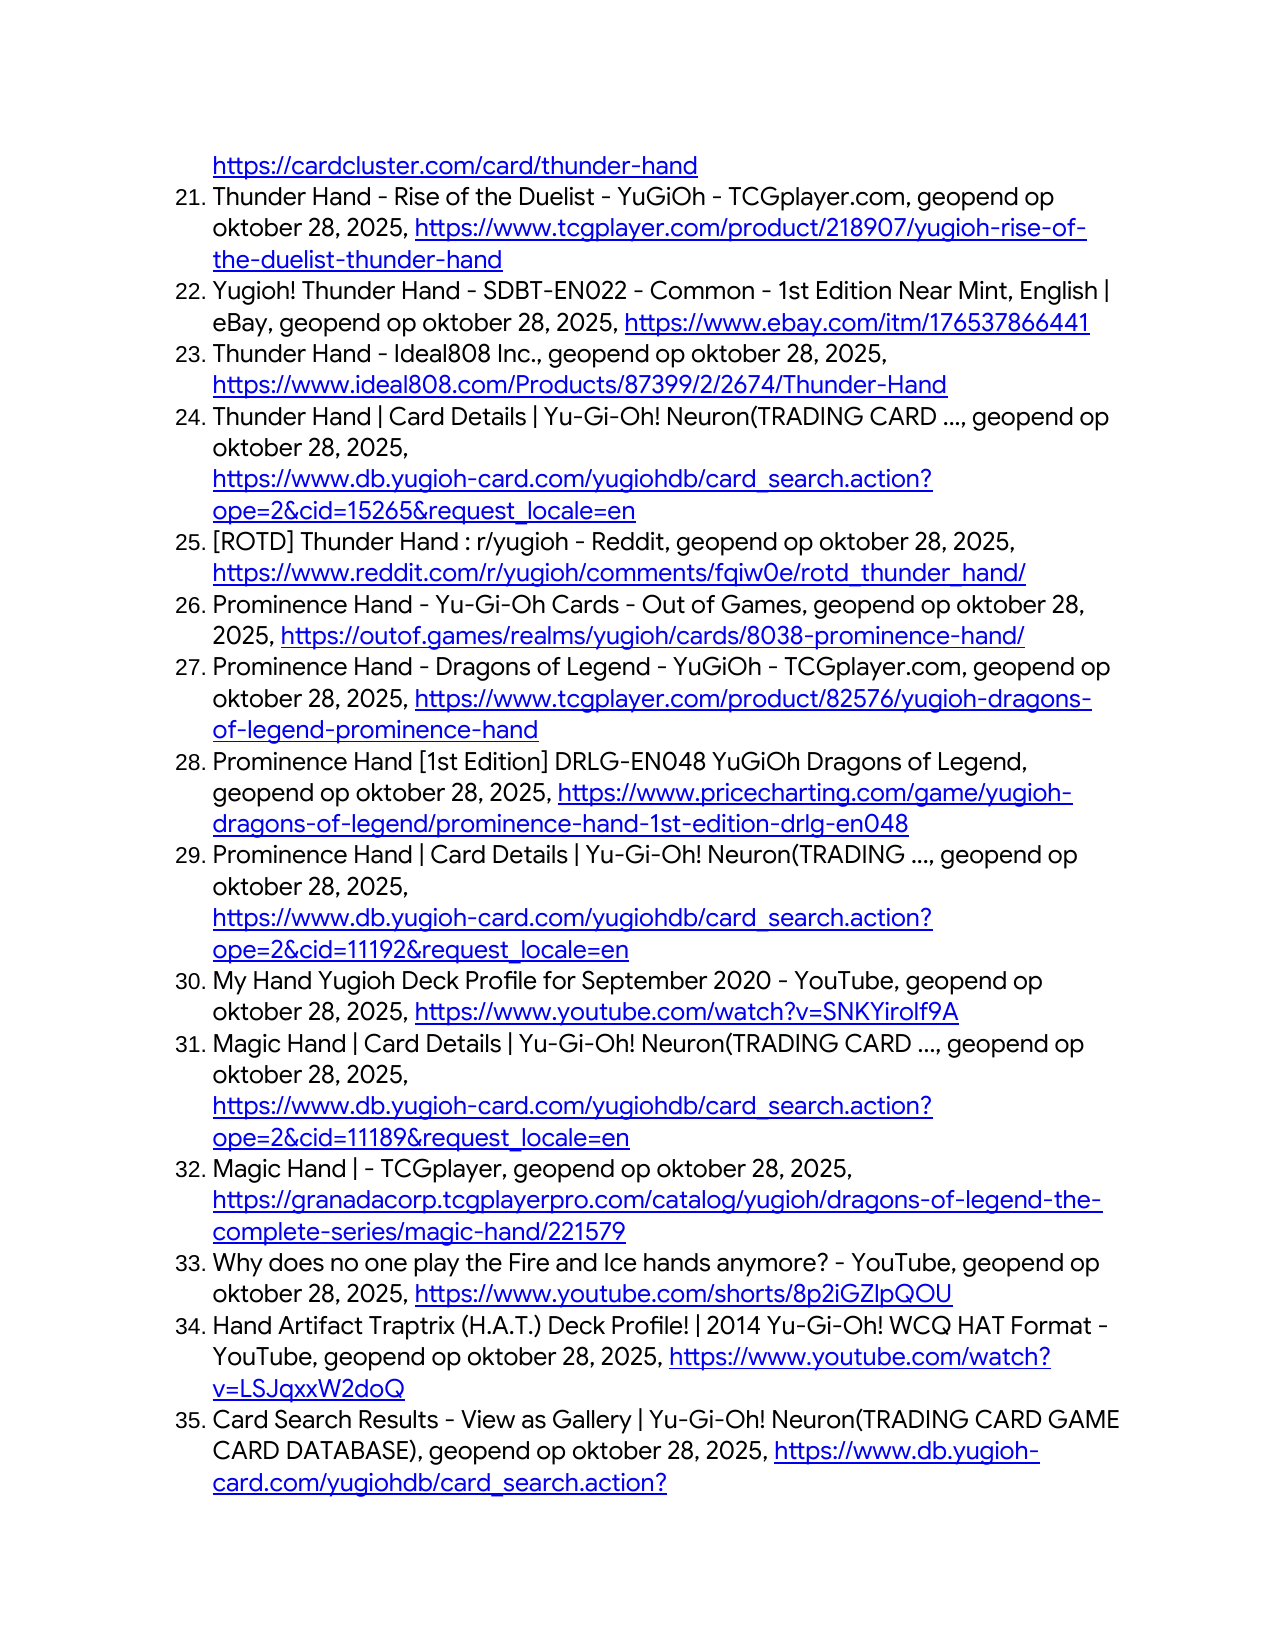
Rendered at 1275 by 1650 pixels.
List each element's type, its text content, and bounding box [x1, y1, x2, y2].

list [175, 150, 1125, 181]
list Why does no one play the Fire and Ice hands anymore? - YouTube, geopend op oktober 28, 2025, https://www.youtube.com/shorts/8p2iGZlpQOU [175, 1247, 1125, 1310]
list Magic Hand | Card Details | Yu-Gi-Oh! Neuron(TRADING CARD ..., geopend op oktober 28, 2025, https://www.db.yugioh-card.com/yugiohdb/card_search.action?ope=2&cid=11189&request_locale=en [175, 1028, 1125, 1153]
list Thunder Hand - Ideal808 Inc., geopend op oktober 28, 2025, https://www.ideal808.com/Products/87399/2/2674/Thunder-Hand [175, 338, 1125, 401]
list Thunder Hand | Card Details | Yu-Gi-Oh! Neuron(TRADING CARD ..., geopend op oktober 28, 2025, https://www.db.yugioh-card.com/yugiohdb/card_search.action?ope=2&cid=15265&request_locale=en [175, 401, 1125, 526]
list My Hand Yugioh Deck Profile for September 2020 - YouTube, geopend op oktober 28, 2025, https://www.youtube.com/watch?v=SNKYirolf9A [175, 965, 1125, 1028]
list Thunder Hand - Rise of the Duelist - YuGiOh - TCGplayer.com, geopend op oktober 28, 2025, https://www.tcgplayer.com/product/218907/yugioh-rise-of-the-duelist-thunder-hand [175, 181, 1125, 275]
list Prominence Hand [1st Edition] DRLG-EN048 YuGiOh Dragons of Legend, geopend op oktober 28, 2025, https://www.pricecharting.com/game/yugioh-dragons-of-legend/prominence-hand-1st-edition-drlg-en048 [175, 746, 1125, 840]
list Hand Artifact Traptrix (H.A.T.) Deck Profile! | 2014 Yu-Gi-Oh! WCQ HAT Format - YouTube, geopend op oktober 28, 2025, https://www.youtube.com/watch?v=LSJqxxW2doQ [175, 1310, 1125, 1404]
list Magic Hand | - TCGplayer, geopend op oktober 28, 2025, https://granadacorp.tcgplayerpro.com/catalog/yugioh/dragons-of-legend-the-complete-series/magic-hand/221579 [175, 1153, 1125, 1247]
list Prominence Hand | Card Details | Yu-Gi-Oh! Neuron(TRADING ..., geopend op oktober 28, 2025, https://www.db.yugioh-card.com/yugiohdb/card_search.action?ope=2&cid=11192&request_locale=en [175, 840, 1125, 965]
list [ROTD] Thunder Hand : r/yugioh - Reddit, geopend op oktober 28, 2025, https://www.reddit.com/r/yugioh/comments/fqiw0e/rotd_thunder_hand/ [175, 526, 1125, 589]
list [175, 1404, 1125, 1498]
list Yugioh! Thunder Hand - SDBT-EN022 - Common - 1st Edition Near Mint, English | eBay, geopend op oktober 28, 2025, https://www.ebay.com/itm/176537866441 [175, 275, 1125, 338]
list Prominence Hand - Dragons of Legend - YuGiOh - TCGplayer.com, geopend op oktober 28, 2025, https://www.tcgplayer.com/product/82576/yugioh-dragons-of-legend-prominence-hand [175, 652, 1125, 746]
list Prominence Hand - Yu-Gi-Oh Cards - Out of Games, geopend op oktober 28, 2025, https://outof.games/realms/yugioh/cards/8038-prominence-hand/ [175, 589, 1125, 652]
